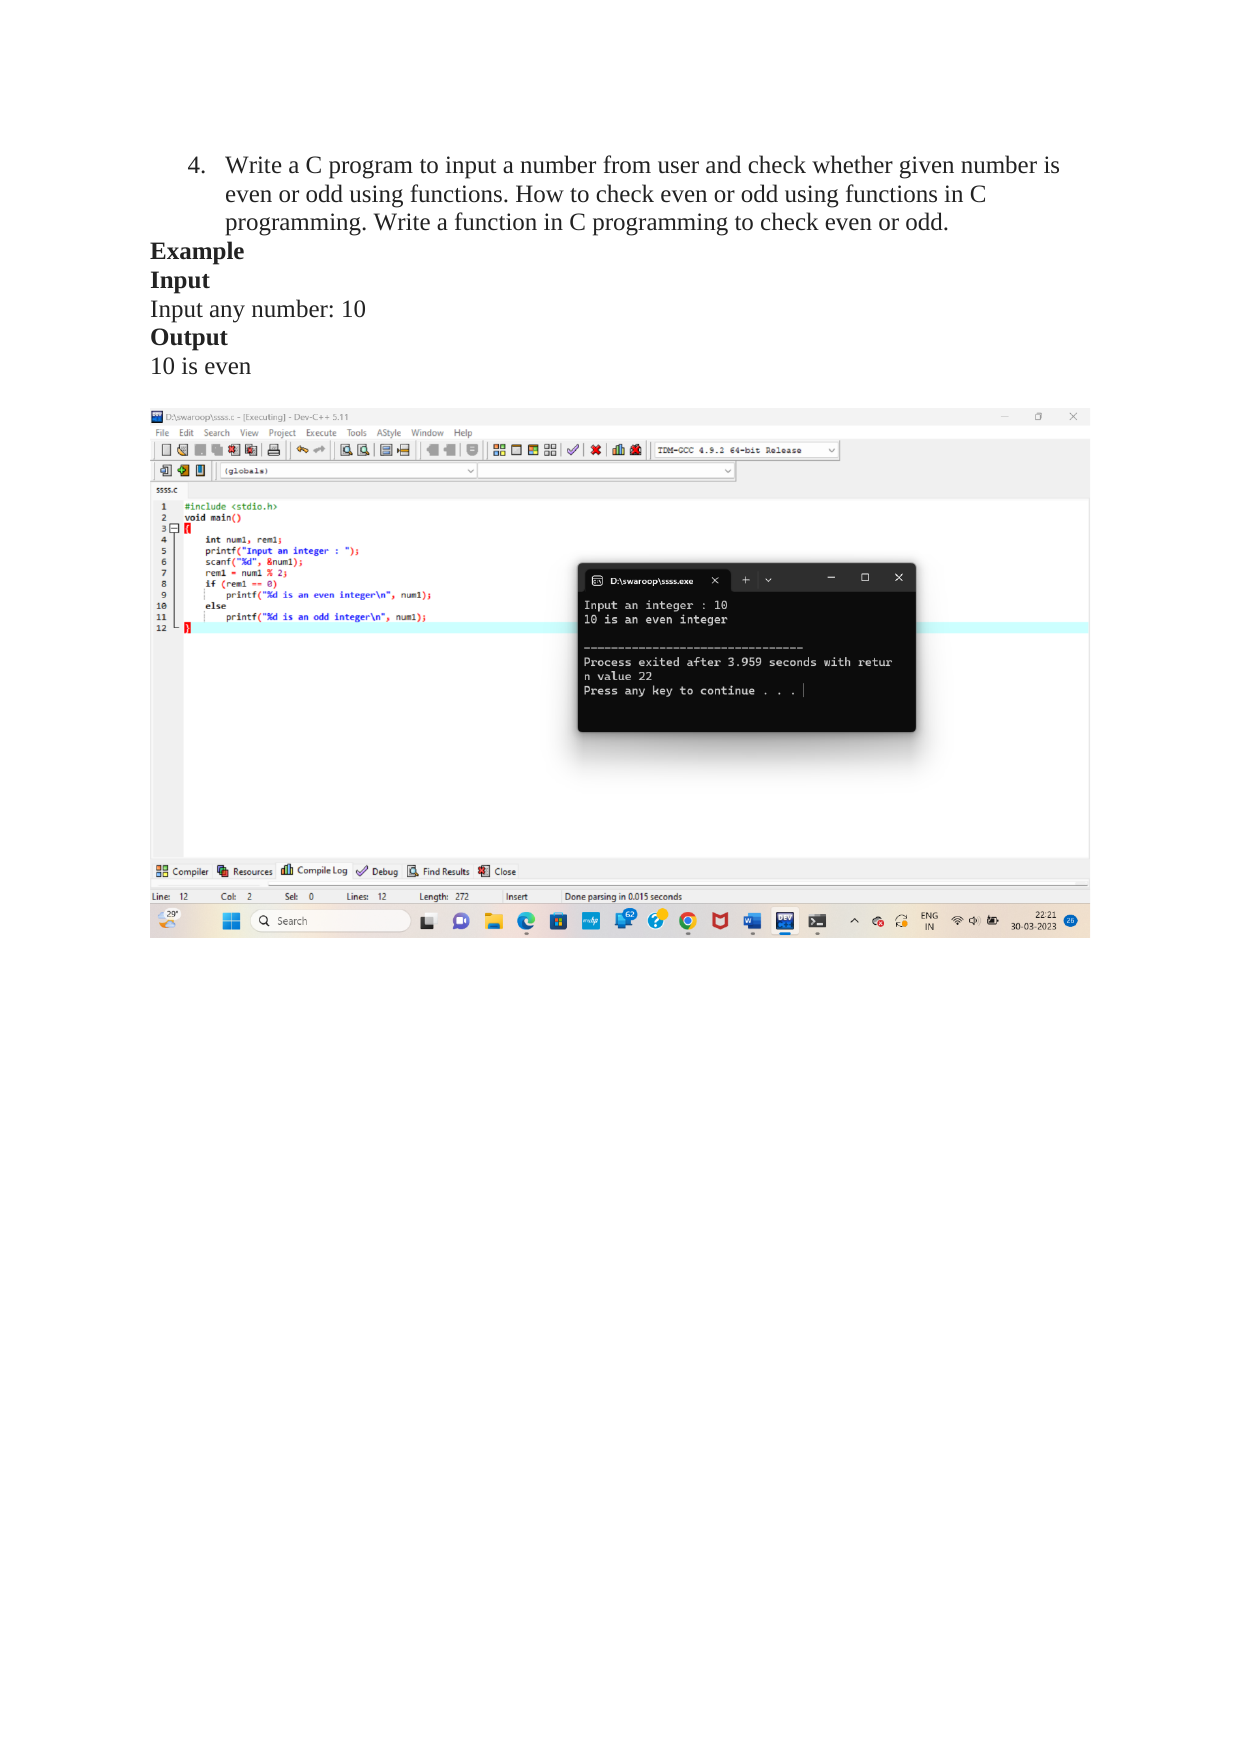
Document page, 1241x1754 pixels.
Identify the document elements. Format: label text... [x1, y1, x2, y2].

text 10 is even [150, 351, 1090, 380]
picture [150, 408, 1091, 938]
text Input any number: 10 [150, 294, 1090, 322]
text Example [150, 236, 1090, 265]
text Input [150, 265, 1090, 294]
text Output [150, 322, 1090, 351]
list Write a C program to input a number from user and check whether given number is even or odd using functions. How to check even or odd using functions in C programming. Write a function in C programming to check even or odd. [187, 150, 1090, 236]
